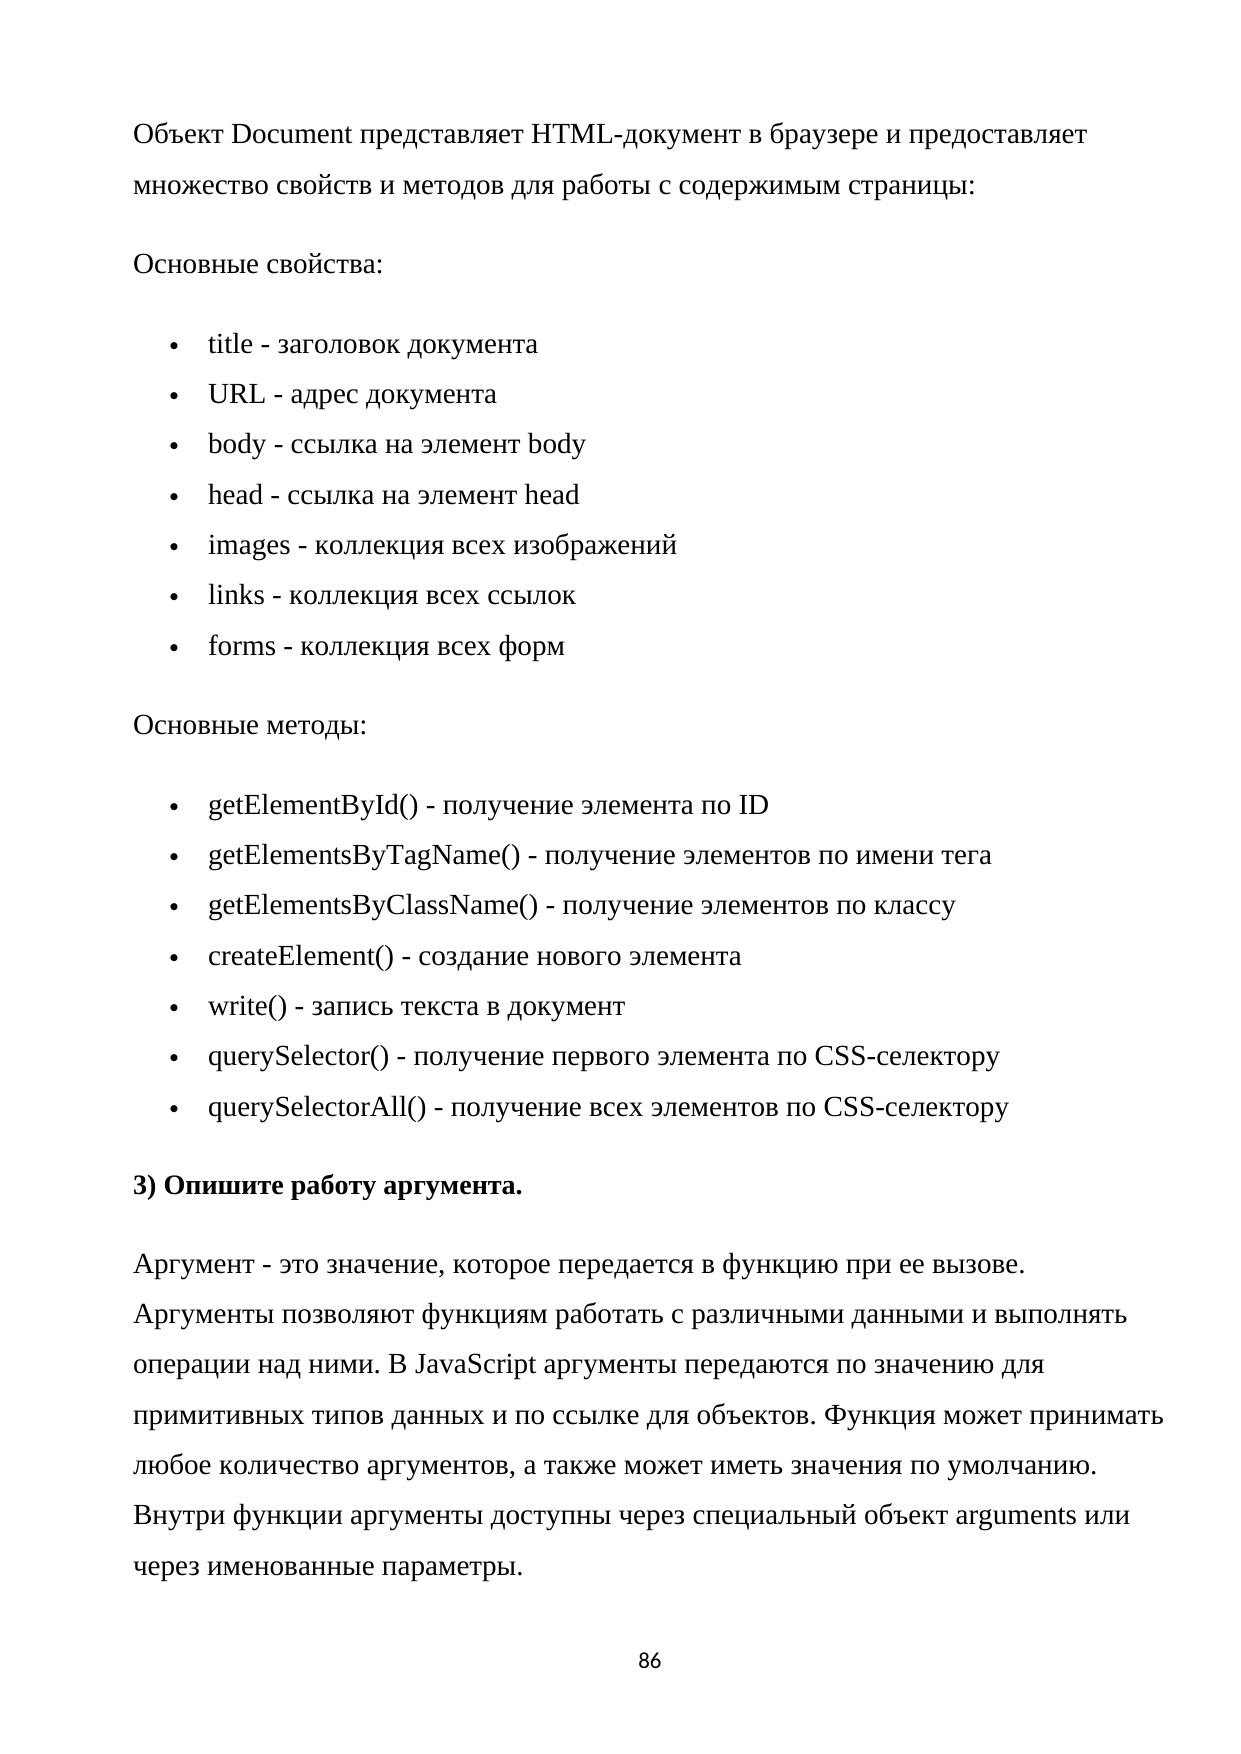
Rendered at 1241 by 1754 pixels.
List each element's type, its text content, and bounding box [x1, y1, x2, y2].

list createElement() - создание нового элемента [170, 938, 1166, 971]
list querySelectorAll() - получение всех элементов по CSS-селектору [170, 1089, 1166, 1122]
list getElementById() - получение элемента по ID [170, 787, 1166, 820]
list body - ссылка на элемент body [170, 427, 1166, 460]
list forms - коллекция всех форм [170, 628, 1166, 661]
list title - заголовок документа [170, 326, 1166, 359]
list head - ссылка на элемент head [170, 477, 1166, 510]
text Основные свойства: [133, 246, 1166, 280]
text Объект Document представляет HTML-документ в браузере и предоставляет множество свойств и методов для работы с содержимым страницы: [133, 117, 1166, 201]
list querySelector() - получение первого элемента по CSS-селектору [170, 1038, 1166, 1072]
list URL - адрес документа [170, 376, 1166, 410]
text Основные методы: [133, 707, 1166, 741]
list write() - запись текста в документ [170, 988, 1166, 1022]
subtitle 3) Опишите работу аргумента. [133, 1168, 1166, 1201]
list links - коллекция всех ссылок [170, 577, 1166, 611]
text Аргумент - это значение, которое передается в функцию при ее вызове. Аргументы позволяют функциям работать с различными данными и выполнять операции над ними. В JavaScript аргументы передаются по значению для примитивных типов данных и по ссылке для объектов. Функция может принимать любое количество аргументов, а также может иметь значения по умолчанию. Внутри функции аргументы доступны через специальный объект arguments или через именованные параметры. [133, 1246, 1166, 1581]
list getElementsByClassName() - получение элементов по классу [170, 887, 1166, 921]
list images - коллекция всех изображений [170, 527, 1166, 561]
list getElementsByTagName() - получение элементов по имени тега [170, 837, 1166, 871]
